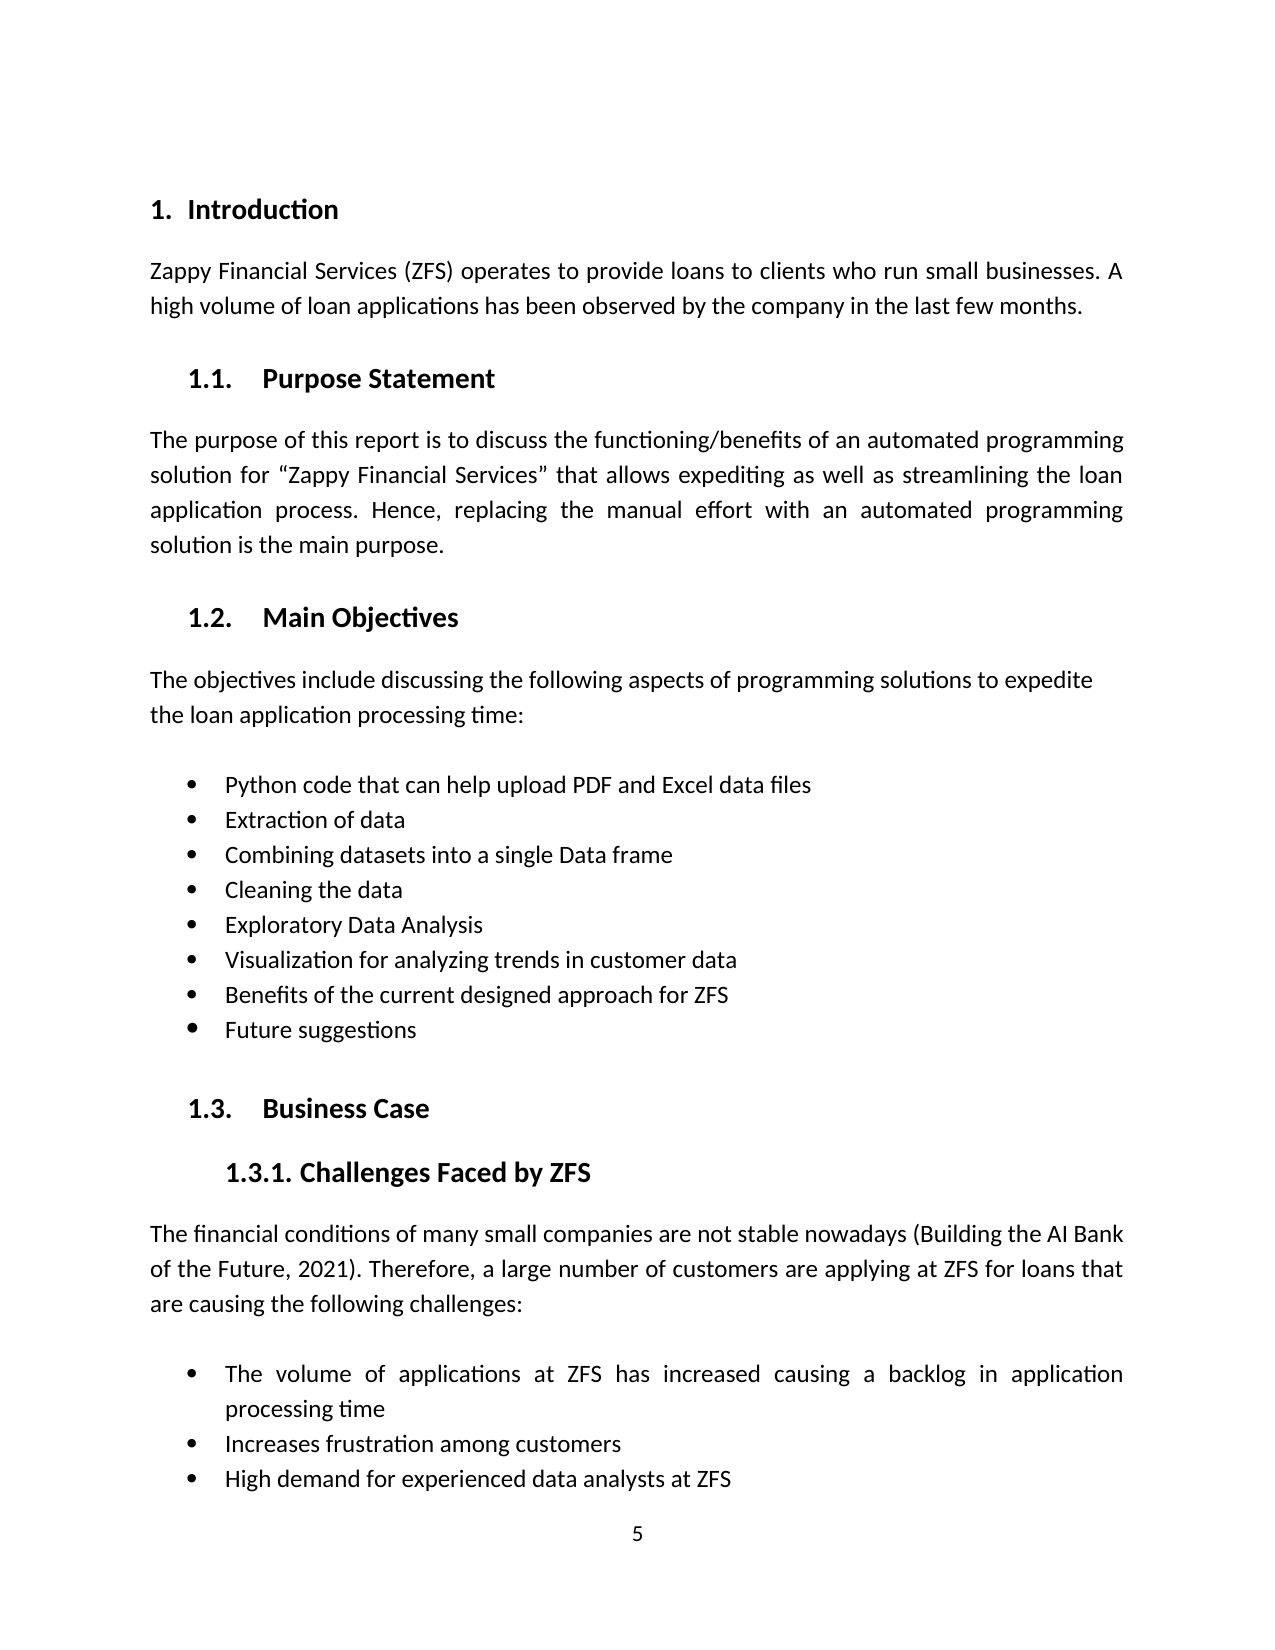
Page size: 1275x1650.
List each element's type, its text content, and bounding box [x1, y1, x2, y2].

list Benefits of the current designed approach for ZFS [187, 979, 1125, 1009]
list Business Case [187, 1090, 1125, 1126]
list Challenges Faced by ZFS [225, 1154, 1125, 1190]
list Purpose Statement [187, 360, 1125, 396]
list Exploratory Data Analysis [187, 909, 1125, 939]
list Extraction of data [187, 804, 1125, 834]
text The objectives include discussing the following aspects of programming solutions to expedite the loan application processing time: [150, 664, 1125, 729]
list Increases frustration among customers [187, 1428, 1125, 1459]
list Introduction [150, 191, 1125, 227]
list Main Objectives [187, 599, 1125, 635]
text The purpose of this report is to discuss the functioning/benefits of an automated programming solution for “Zappy Financial Services” that allows expediting as well as streamlining the loan application process. Hence, replacing the manual effort with an automated programming solution is the main purpose. [150, 424, 1125, 560]
list High demand for experienced data analysts at ZFS [187, 1463, 1125, 1494]
list Combining datasets into a single Data frame [187, 839, 1125, 869]
list The volume of applications at ZFS has increased causing a backlog in application processing time [187, 1358, 1125, 1424]
text The financial conditions of many small companies are not stable nowadays (Building the AI Bank of the Future, 2021). Therefore, a large number of customers are applying at ZFS for loans that are causing the following challenges: [150, 1218, 1125, 1319]
list Cleaning the data [187, 874, 1125, 904]
text Zappy Financial Services (ZFS) operates to provide loans to clients who run small businesses. A high volume of loan applications has been observed by the company in the last few months. [150, 255, 1125, 321]
list Future suggestions [187, 1014, 1125, 1044]
list Visualization for analyzing trends in customer data [187, 944, 1125, 974]
list Python code that can help upload PDF and Excel data files [187, 769, 1125, 799]
